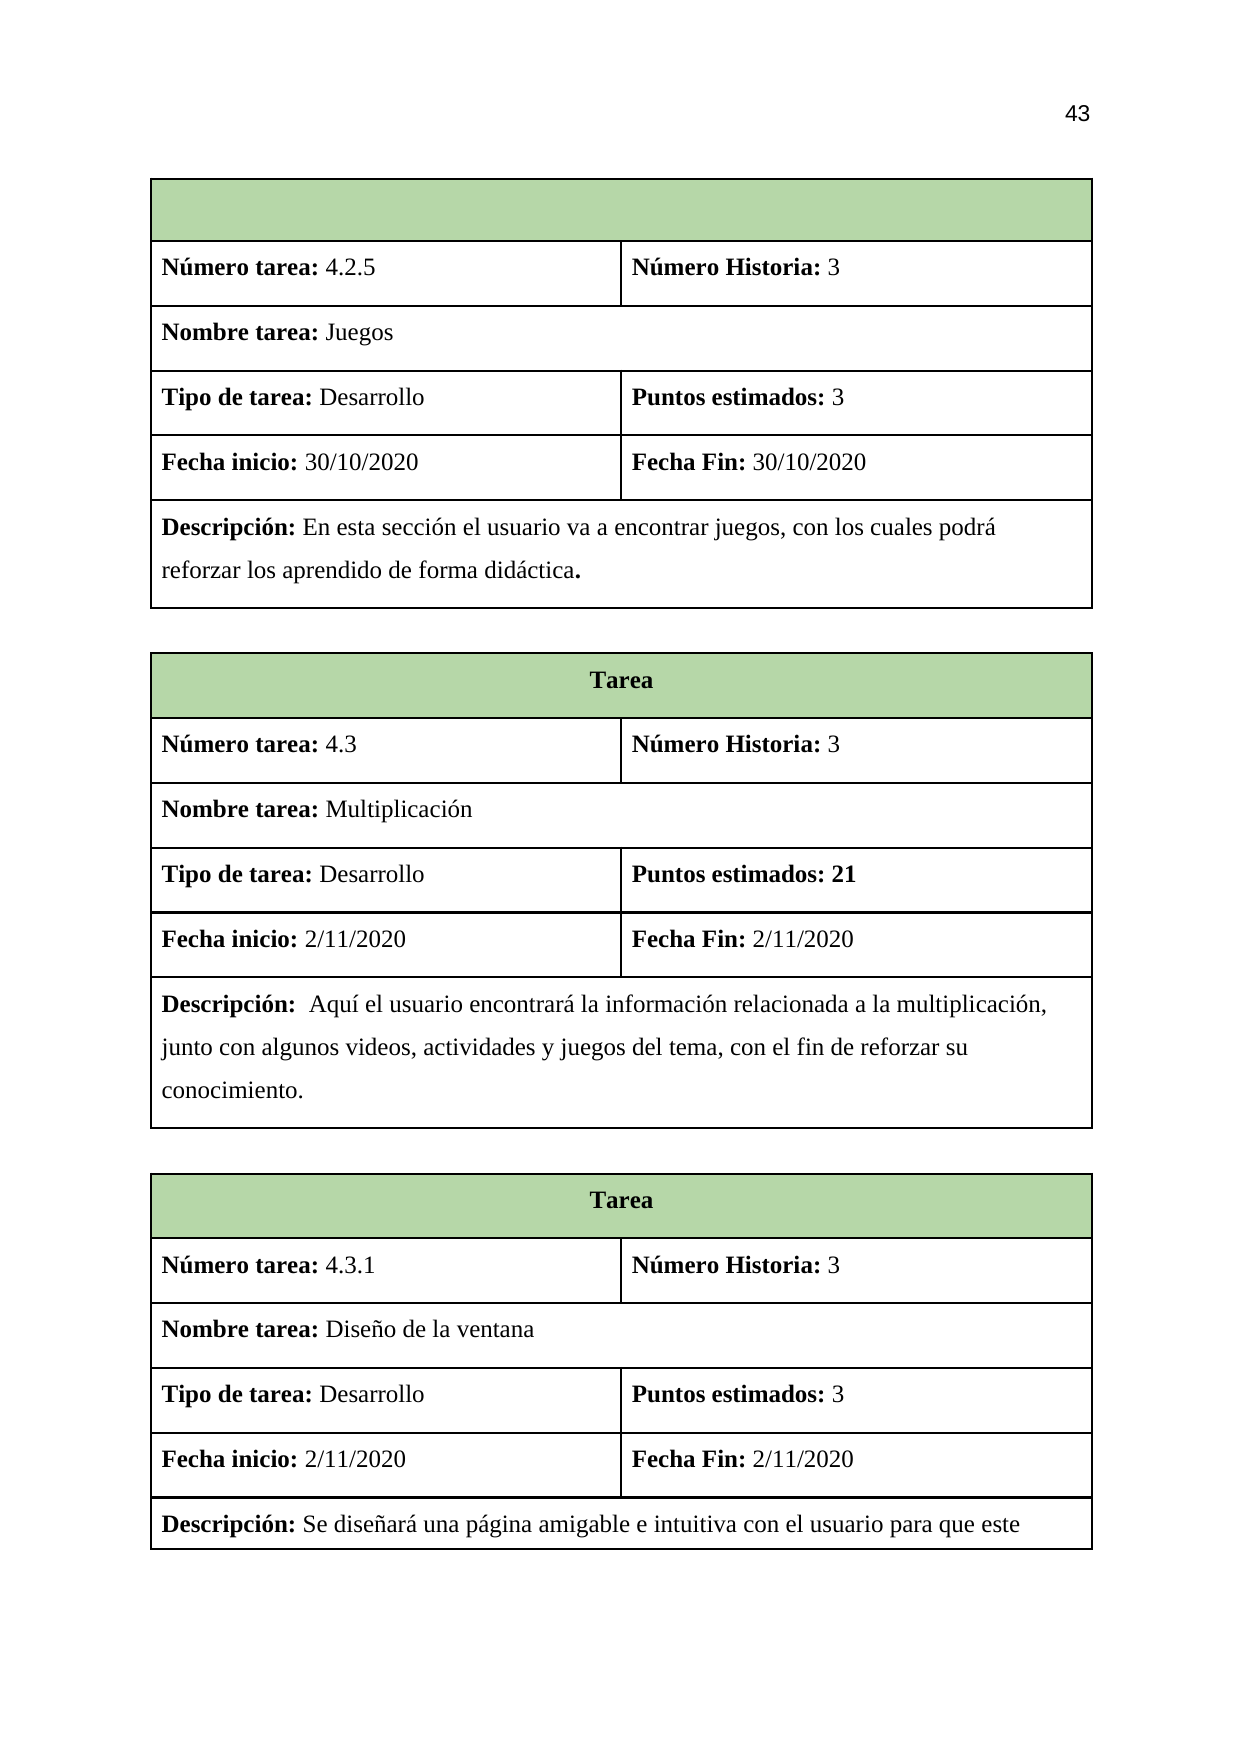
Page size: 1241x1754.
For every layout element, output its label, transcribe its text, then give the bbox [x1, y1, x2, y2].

table_cell Descripción: Aquí el usuario encontrará la información relacionada a la multiplicación, junto con algunos videos, actividades y juegos del tema, con el fin de reforzar su conocimiento. [152, 978, 1091, 1127]
table_cell Número Historia: 3 [622, 1239, 1091, 1302]
table_cell Fecha inicio: 2/11/2020 [152, 914, 620, 976]
table_cell Nombre tarea: Multiplicación [152, 784, 1091, 847]
table_cell Nombre tarea: Diseño de la ventana [152, 1304, 1091, 1367]
table_cell Nombre tarea: Juegos [152, 307, 1091, 369]
table_cell Número tarea: 4.3 [152, 719, 620, 782]
table_cell Fecha inicio: 2/11/2020 [152, 1434, 620, 1496]
table_cell Puntos estimados: 3 [622, 1369, 1091, 1432]
table_header Tarea [152, 180, 1091, 240]
table_cell Número tarea: 4.2.5 [152, 242, 620, 305]
table_cell Número tarea: 4.3.1 [152, 1239, 620, 1302]
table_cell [152, 1499, 1091, 1548]
table_cell Número Historia: 3 [622, 719, 1091, 782]
table_cell Tipo de tarea: Desarrollo [152, 1369, 620, 1432]
table_cell Puntos estimados: 21 [622, 849, 1091, 911]
table_cell Tipo de tarea: Desarrollo [152, 849, 620, 911]
table_cell Fecha Fin: 2/11/2020 [622, 1434, 1091, 1496]
table_cell Número Historia: 3 [622, 242, 1091, 305]
table_cell Fecha Fin: 2/11/2020 [622, 914, 1091, 976]
table_cell Tipo de tarea: Desarrollo [152, 372, 620, 434]
table_cell Fecha Fin: 30/10/2020 [622, 436, 1091, 499]
table_header Tarea [152, 1175, 1091, 1237]
table_cell Descripción: En esta sección el usuario va a encontrar juegos, con los cuales podrá reforzar los aprendido de forma didáctica. [152, 501, 1091, 607]
table_cell Puntos estimados: 3 [622, 372, 1091, 434]
table_cell Fecha inicio: 30/10/2020 [152, 436, 620, 499]
table_header Tarea [152, 654, 1091, 717]
